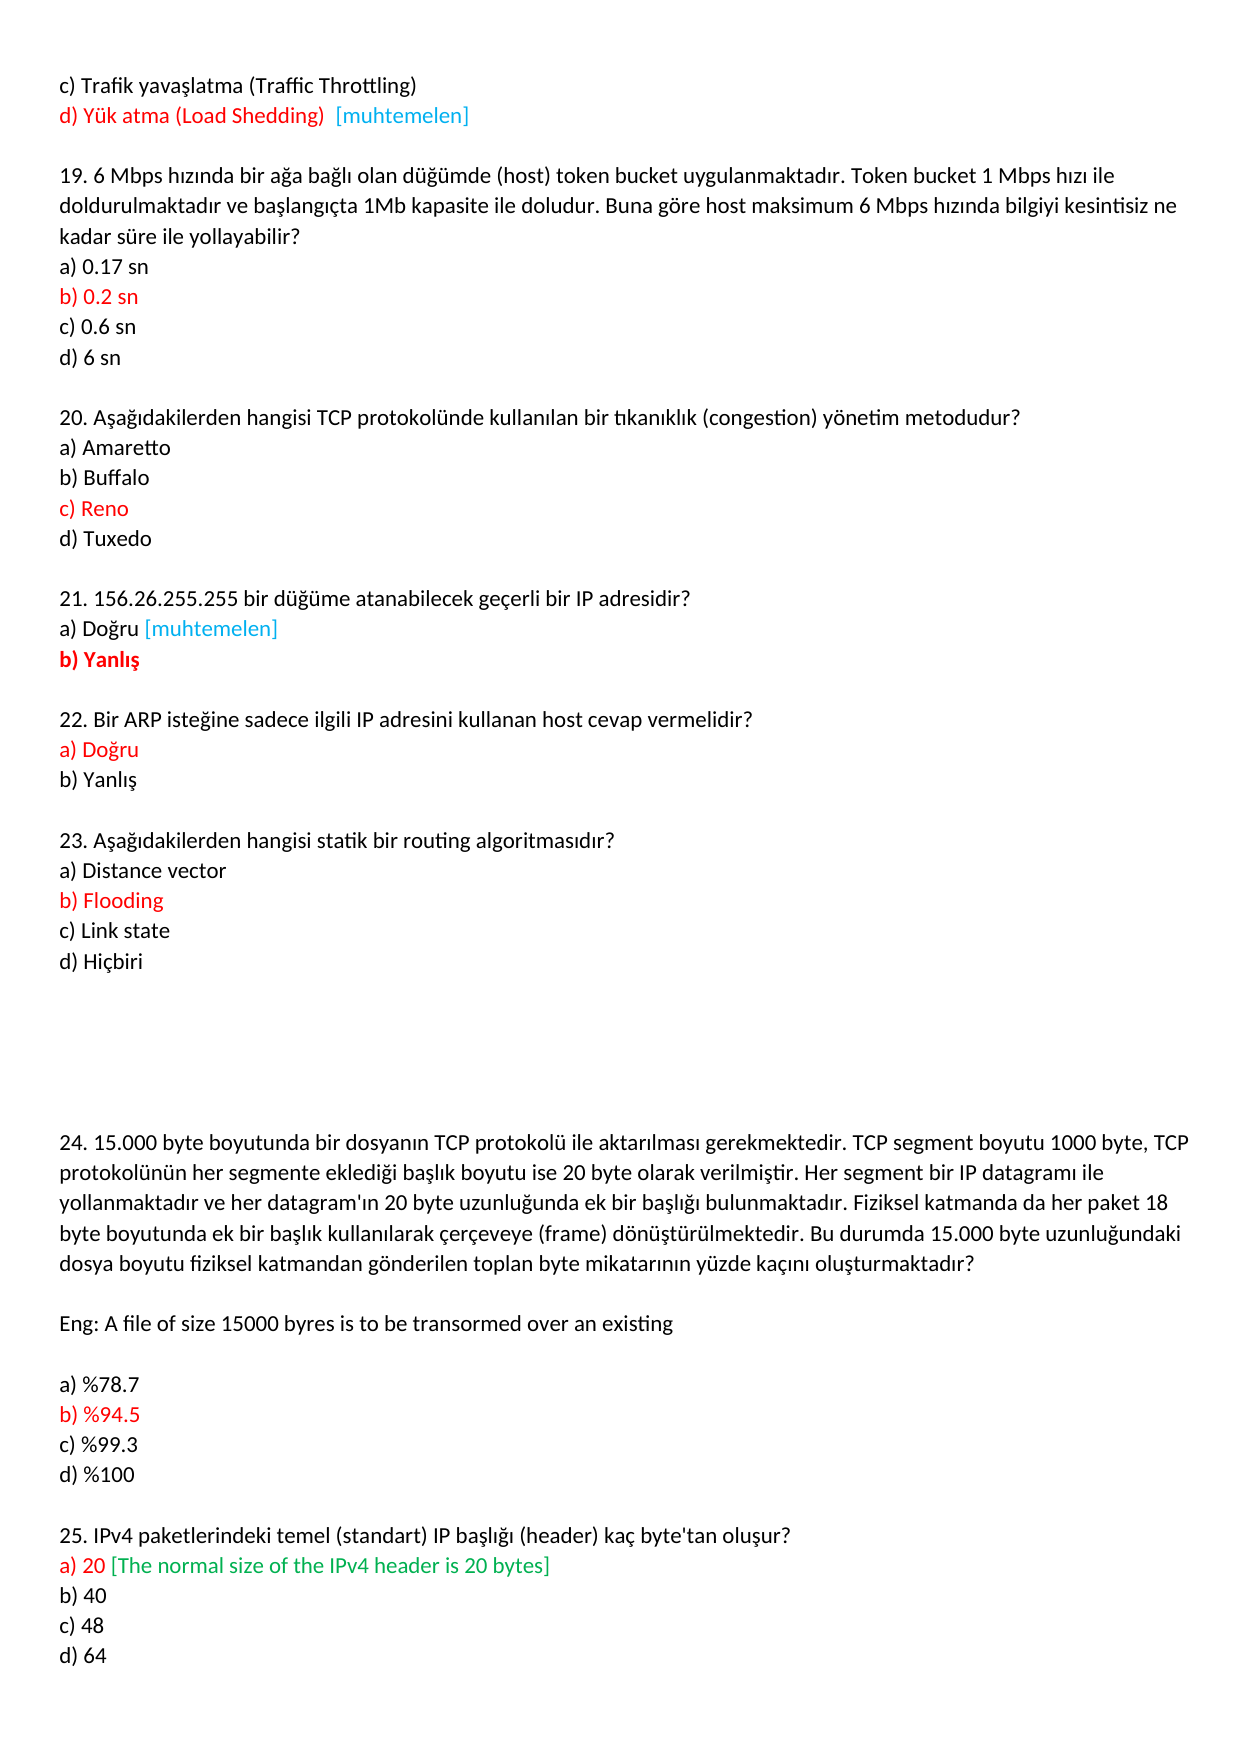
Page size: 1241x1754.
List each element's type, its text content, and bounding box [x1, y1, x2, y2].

text Eng: A file of size 15000 byres is to be transormed over an existing [59, 1309, 1193, 1337]
text d) Tuxedo [59, 524, 1193, 552]
text a) 0.17 sn [59, 252, 1193, 280]
text 23. Aşağıdakilerden hangisi statik bir routing algoritmasıdır? [59, 826, 1193, 854]
text d) Hiçbiri [59, 947, 1193, 975]
text c) Trafik yavaşlatma (Traffic Throttling) [59, 71, 1193, 99]
text d) 6 sn [59, 343, 1193, 371]
text 25. IPv4 paketlerindeki temel (standart) IP başlığı (header) kaç byte'tan oluşur? [59, 1521, 1193, 1549]
text b) Yanlış [59, 645, 1193, 673]
text c) 0.6 sn [59, 312, 1193, 341]
text 21. 156.26.255.255 bir düğüme atanabilecek geçerli bir IP adresidir? [59, 584, 1193, 612]
text a) Doğru [59, 735, 1193, 763]
text a) Distance vector [59, 856, 1193, 884]
text b) %94.5 [59, 1400, 1193, 1428]
text c) Link state [59, 917, 1193, 945]
text b) 40 [59, 1581, 1193, 1609]
text a) Doğru [muhtemelen] [59, 614, 1193, 643]
text a) Amaretto [59, 433, 1193, 461]
text b) 0.2 sn [59, 282, 1193, 310]
text b) Buffalo [59, 463, 1193, 492]
text a) %78.7 [59, 1370, 1193, 1398]
text c) Reno [59, 494, 1193, 522]
text d) %100 [59, 1460, 1193, 1488]
text d) Yük atma (Load Shedding) [muhtemelen] [59, 101, 1193, 129]
text 19. 6 Mbps hızında bir ağa bağlı olan düğümde (host) token bucket uygulanmaktadır. Token bucket 1 Mbps hızı ile doldurulmaktadır ve başlangıçta 1Mb kapasite ile doludur. Buna göre host maksimum 6 Mbps hızında bilgiyi kesintisiz ne kadar süre ile yollayabilir? [59, 161, 1193, 250]
text 22. Bir ARP isteğine sadece ilgili IP adresini kullanan host cevap vermelidir? [59, 705, 1193, 733]
text b) Flooding [59, 886, 1193, 914]
text c) %99.3 [59, 1430, 1193, 1458]
text c) 48 [59, 1611, 1193, 1639]
text 20. Aşağıdakilerden hangisi TCP protokolünde kullanılan bir tıkanıklık (congestion) yönetim metodudur? [59, 403, 1193, 431]
text d) 64 [59, 1642, 1193, 1670]
text a) 20 [The normal size of the IPv4 header is 20 bytes] [59, 1551, 1193, 1579]
text b) Yanlış [59, 766, 1193, 794]
text 24. 15.000 byte boyutunda bir dosyanın TCP protokolü ile aktarılması gerekmektedir. TCP segment boyutu 1000 byte, TCP protokolünün her segmente eklediği başlık boyutu ise 20 byte olarak verilmiştir. Her segment bir IP datagramı ile yollanmaktadır ve her datagram'ın 20 byte uzunluğunda ek bir başlığı bulunmaktadır. Fiziksel katmanda da her paket 18 byte boyutunda ek bir başlık kullanılarak çerçeveye (frame) dönüştürülmektedir. Bu durumda 15.000 byte uzunluğundaki dosya boyutu fiziksel katmandan gönderilen toplan byte mikatarının yüzde kaçını oluşturmaktadır? [59, 1128, 1193, 1277]
